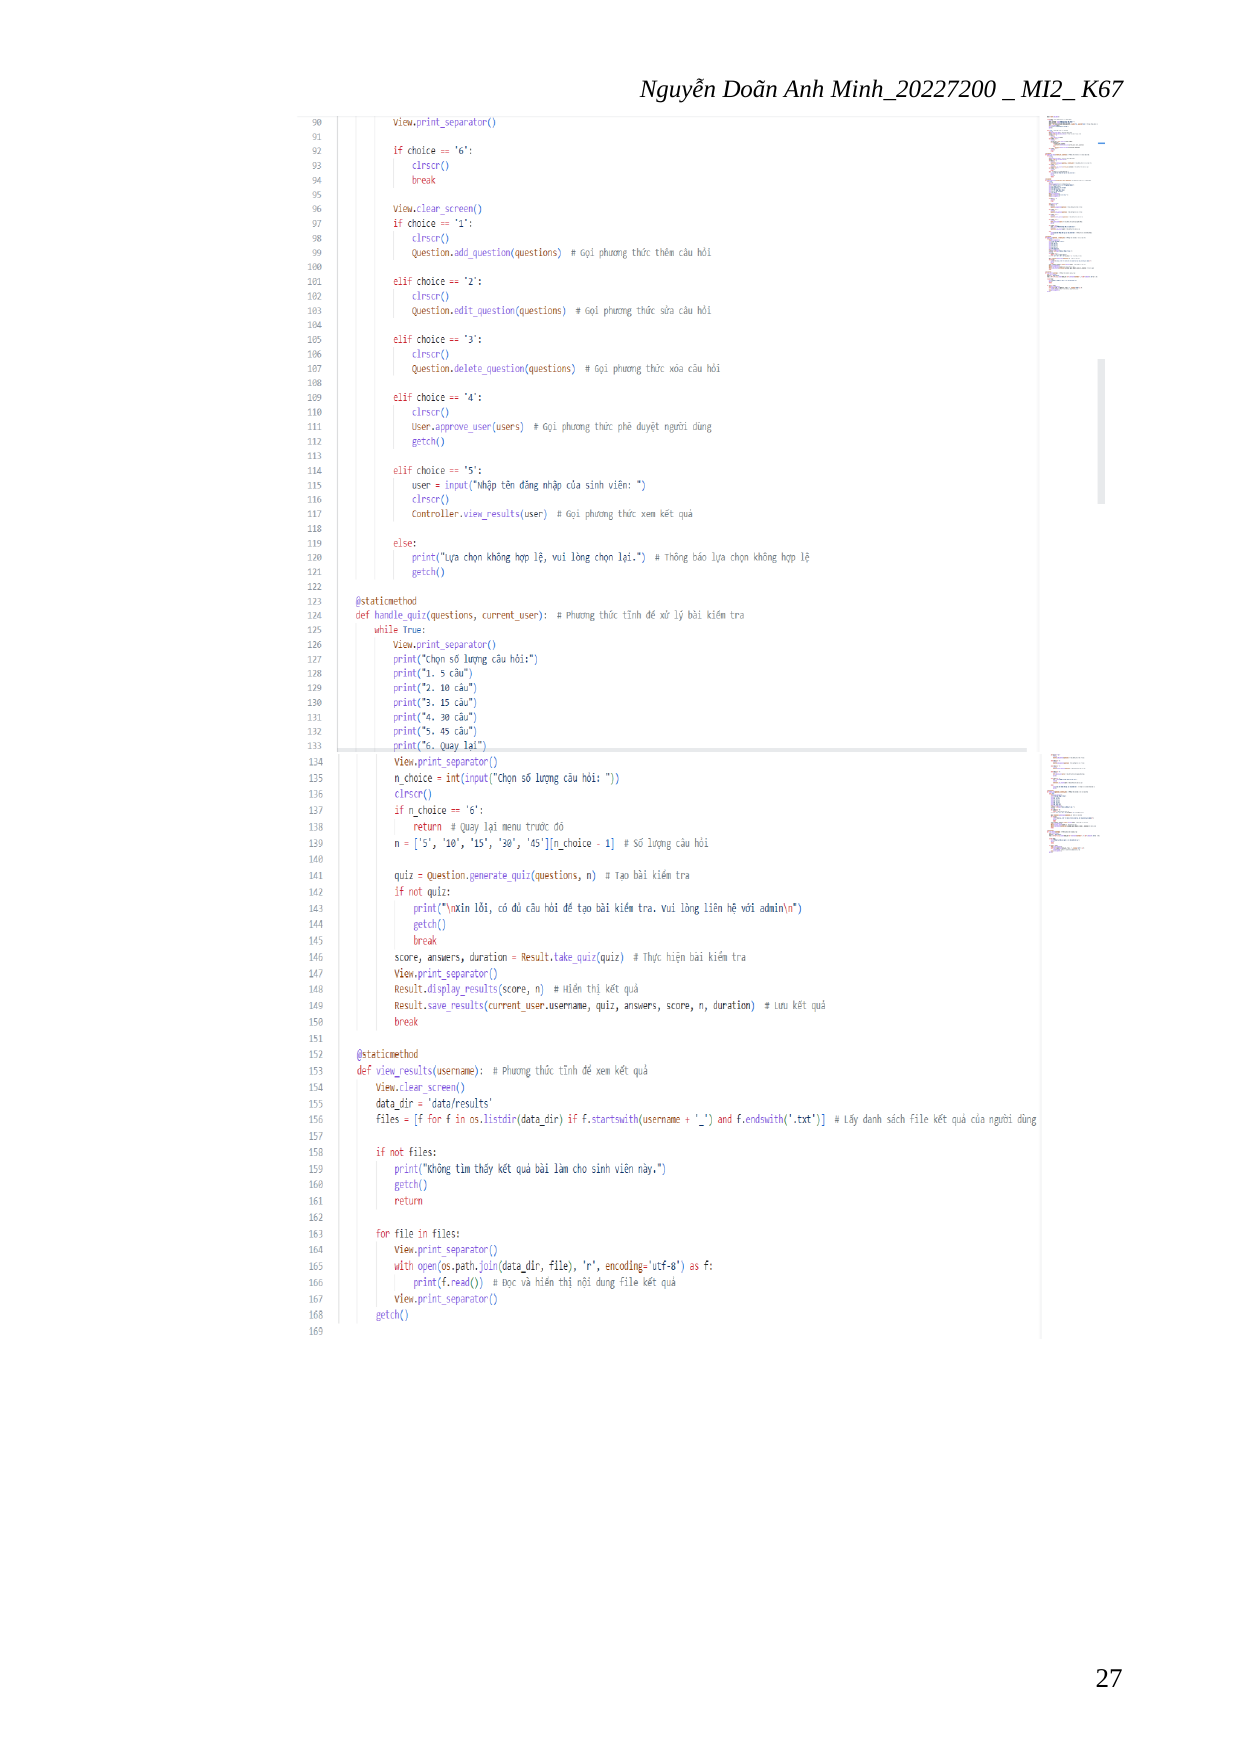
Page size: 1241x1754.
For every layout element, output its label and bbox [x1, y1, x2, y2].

picture [296, 116, 1105, 1339]
